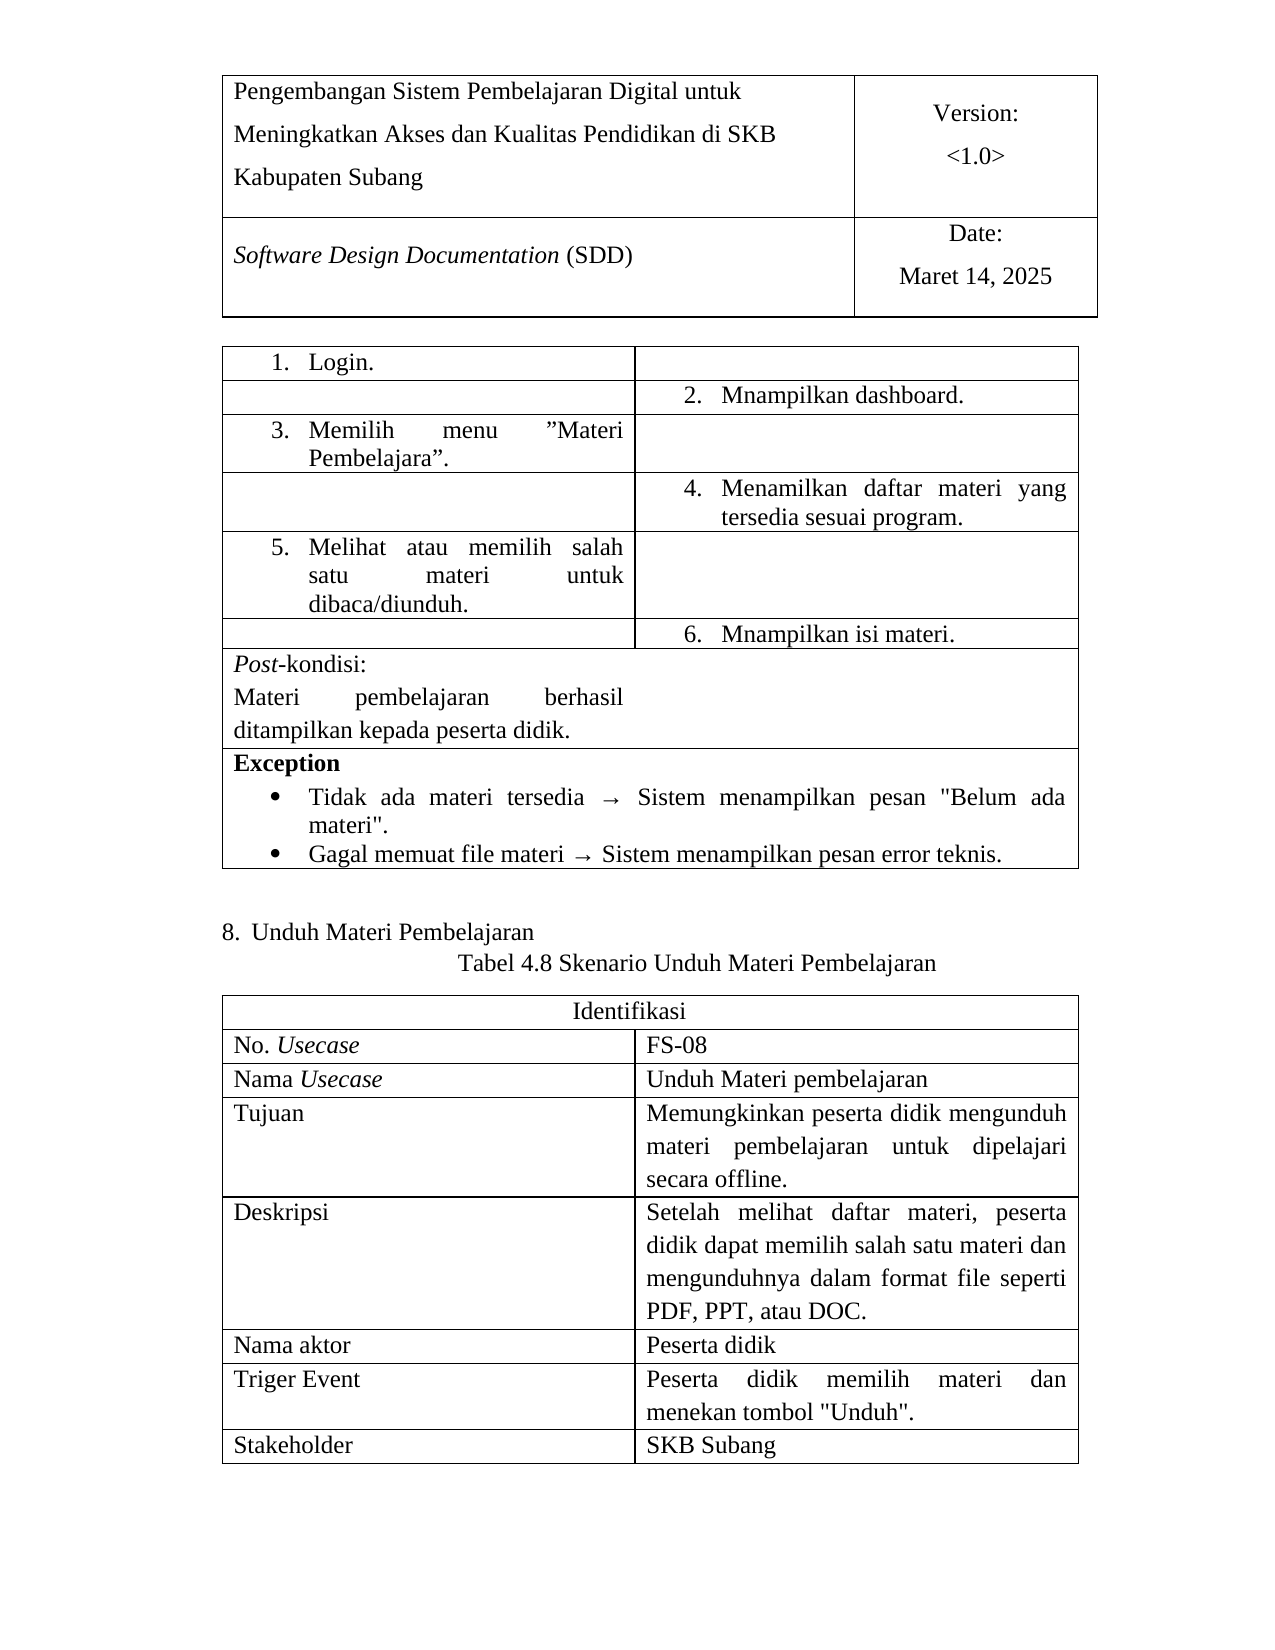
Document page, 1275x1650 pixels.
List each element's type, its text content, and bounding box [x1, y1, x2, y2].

table_cell Mnampilkan isi materi. [636, 619, 1078, 648]
table_cell [636, 532, 1078, 618]
table_cell Memilih menu ”Materi Pembelajara”. [223, 415, 634, 472]
table_cell [635, 649, 1078, 747]
table_cell [223, 619, 634, 648]
table_cell Stakeholder [223, 1430, 634, 1463]
table_cell Tujuan [223, 1098, 634, 1196]
table_cell Melihat atau memilih salah satu materi untuk dibaca/diunduh. [223, 532, 634, 618]
table_cell Setelah melihat daftar materi, peserta didik dapat memilih salah satu materi dan mengunduhnya dalam format file seperti PDF, PPT, atau DOC. [636, 1198, 1078, 1329]
table_cell Peserta didik [636, 1330, 1078, 1363]
table_cell Deskripsi [223, 1198, 634, 1329]
table_cell Nama Usecase [223, 1064, 634, 1097]
table_cell [223, 473, 634, 531]
table_cell Peserta didik memilih materi dan menekan tombol "Unduh". [636, 1364, 1078, 1429]
table_header Identifikasi [561, 996, 1078, 1029]
table_cell Nama aktor [223, 1330, 634, 1363]
table_cell Mnampilkan dashboard. [636, 381, 1078, 414]
table_cell [636, 415, 1078, 472]
table_cell Exception Tidak ada materi tersedia → Sistem menampilkan pesan "Belum ada materi". Gagal memuat file materi → Sistem menampilkan pesan error teknis. [223, 749, 1078, 868]
table_cell Login. [223, 347, 634, 379]
list Tabel 4.8 Skenario Unduh Materi Pembelajaran [297, 948, 1098, 976]
table_cell [636, 347, 1078, 379]
table_cell Menamilkan daftar materi yang tersedia sesuai program. [636, 473, 1078, 531]
table_cell Post-kondisi: Materi pembelajaran berhasil ditampilkan kepada peserta didik. [223, 649, 635, 747]
table_cell SKB Subang [636, 1430, 1078, 1463]
table_cell Unduh Materi pembelajaran [636, 1064, 1078, 1097]
table_cell [223, 381, 634, 414]
list Unduh Materi Pembelajaran [222, 917, 1098, 945]
table_cell Triger Event [223, 1364, 634, 1429]
table_header [223, 996, 561, 1029]
table_cell No. Usecase [223, 1030, 634, 1063]
table_cell Memungkinkan peserta didik mengunduh materi pembelajaran untuk dipelajari secara offline. [636, 1098, 1078, 1196]
table_cell FS-08 [636, 1030, 1078, 1063]
